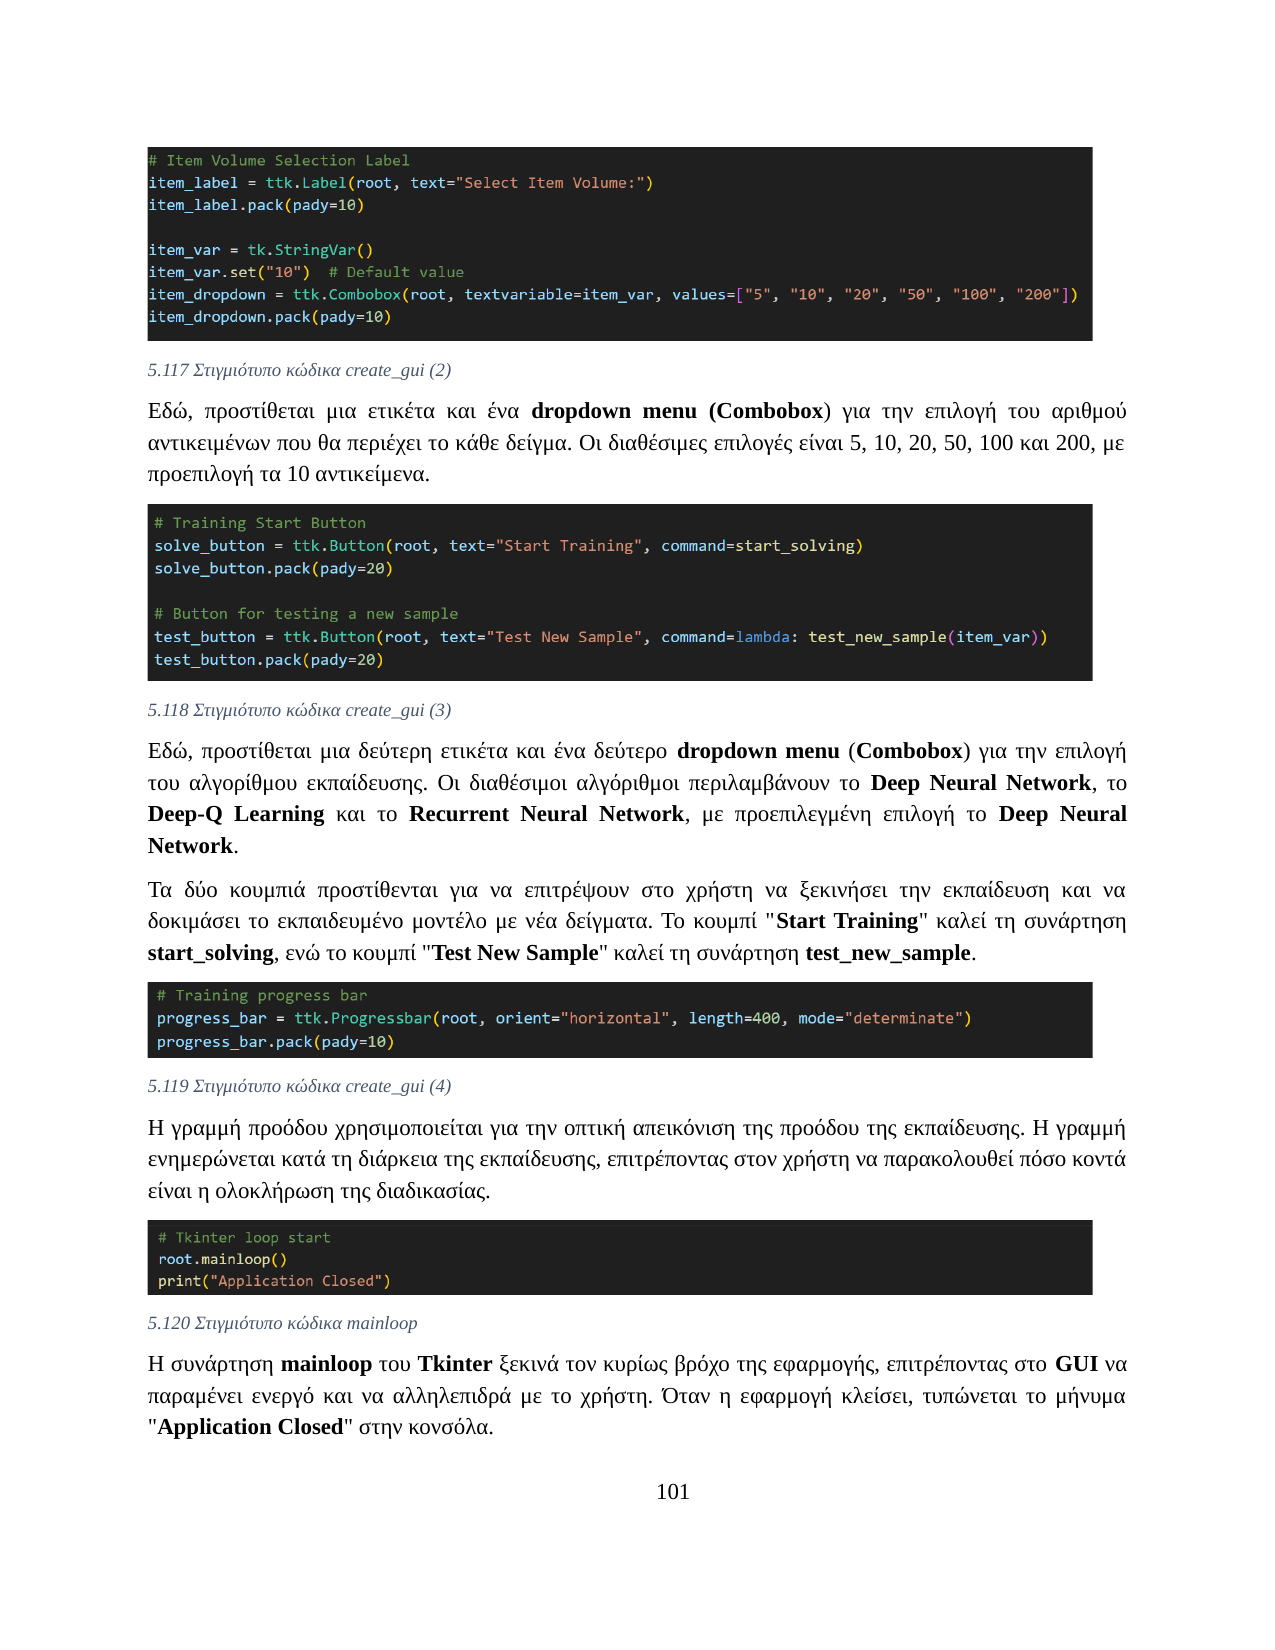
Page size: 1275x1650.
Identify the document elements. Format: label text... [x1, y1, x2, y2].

text 5.119 Στιγμιότυπο κώδικα create_gui (4) [148, 1075, 1127, 1097]
text 5.118 Στιγμιότυπο κώδικα create_gui (3) [148, 699, 1127, 720]
text 5.117 Στιγμιότυπο κώδικα create_gui (2) [148, 359, 1127, 380]
picture [147, 1220, 1093, 1295]
text Εδώ, προστίθεται μια ετικέτα και ένα dropdown menu (Combobox) για την επιλογή του αριθμού αντικειμένων που θα περιέχει το κάθε δείγμα. Οι διαθέσιμες επιλογές είναι 5, 10, 20, 50, 100 και 200, με προεπιλογή τα 10 αντικείμενα. [148, 397, 1127, 487]
text Η συνάρτηση mainloop του Tkinter ξεκινά τον κυρίως βρόχο της εφαρμογής, επιτρέποντας στο GUI να παραμένει ενεργό και να αλληλεπιδρά με το χρήστη. Όταν η εφαρμογή κλείσει, τυπώνεται το μήνυμα "Application Closed" στην κονσόλα. [148, 1350, 1127, 1440]
text Η γραμμή προόδου χρησιμοποιείται για την οπτική απεικόνιση της προόδου της εκπαίδευσης. Η γραμμή ενημερώνεται κατά τη διάρκεια της εκπαίδευσης, επιτρέποντας στον χρήστη να παρακολουθεί πόσο κοντά είναι η ολοκλήρωση της διαδικασίας. [148, 1114, 1127, 1203]
picture [147, 982, 1093, 1058]
text Εδώ, προστίθεται μια δεύτερη ετικέτα και ένα δεύτερο dropdown menu (Combobox) για την επιλογή του αλγορίθμου εκπαίδευσης. Οι διαθέσιμοι αλγόριθμοι περιλαμβάνουν το Deep Neural Network, το Deep-Q Learning και το Recurrent Neural Network, με προεπιλεγμένη επιλογή το Deep Neural Network. [148, 737, 1127, 858]
text Τα δύο κουμπιά προστίθενται για να επιτρέψουν στο χρήστη να ξεκινήσει την εκπαίδευση και να δοκιμάσει το εκπαιδευμένο μοντέλο με νέα δείγματα. Το κουμπί "Start Training" καλεί τη συνάρτηση start_solving, ενώ το κουμπί "Test New Sample" καλεί τη συνάρτηση test_new_sample. [148, 876, 1127, 965]
picture [147, 504, 1093, 681]
picture [147, 147, 1093, 341]
text 5.120 Στιγμιότυπο κώδικα mainloop [148, 1312, 1127, 1333]
